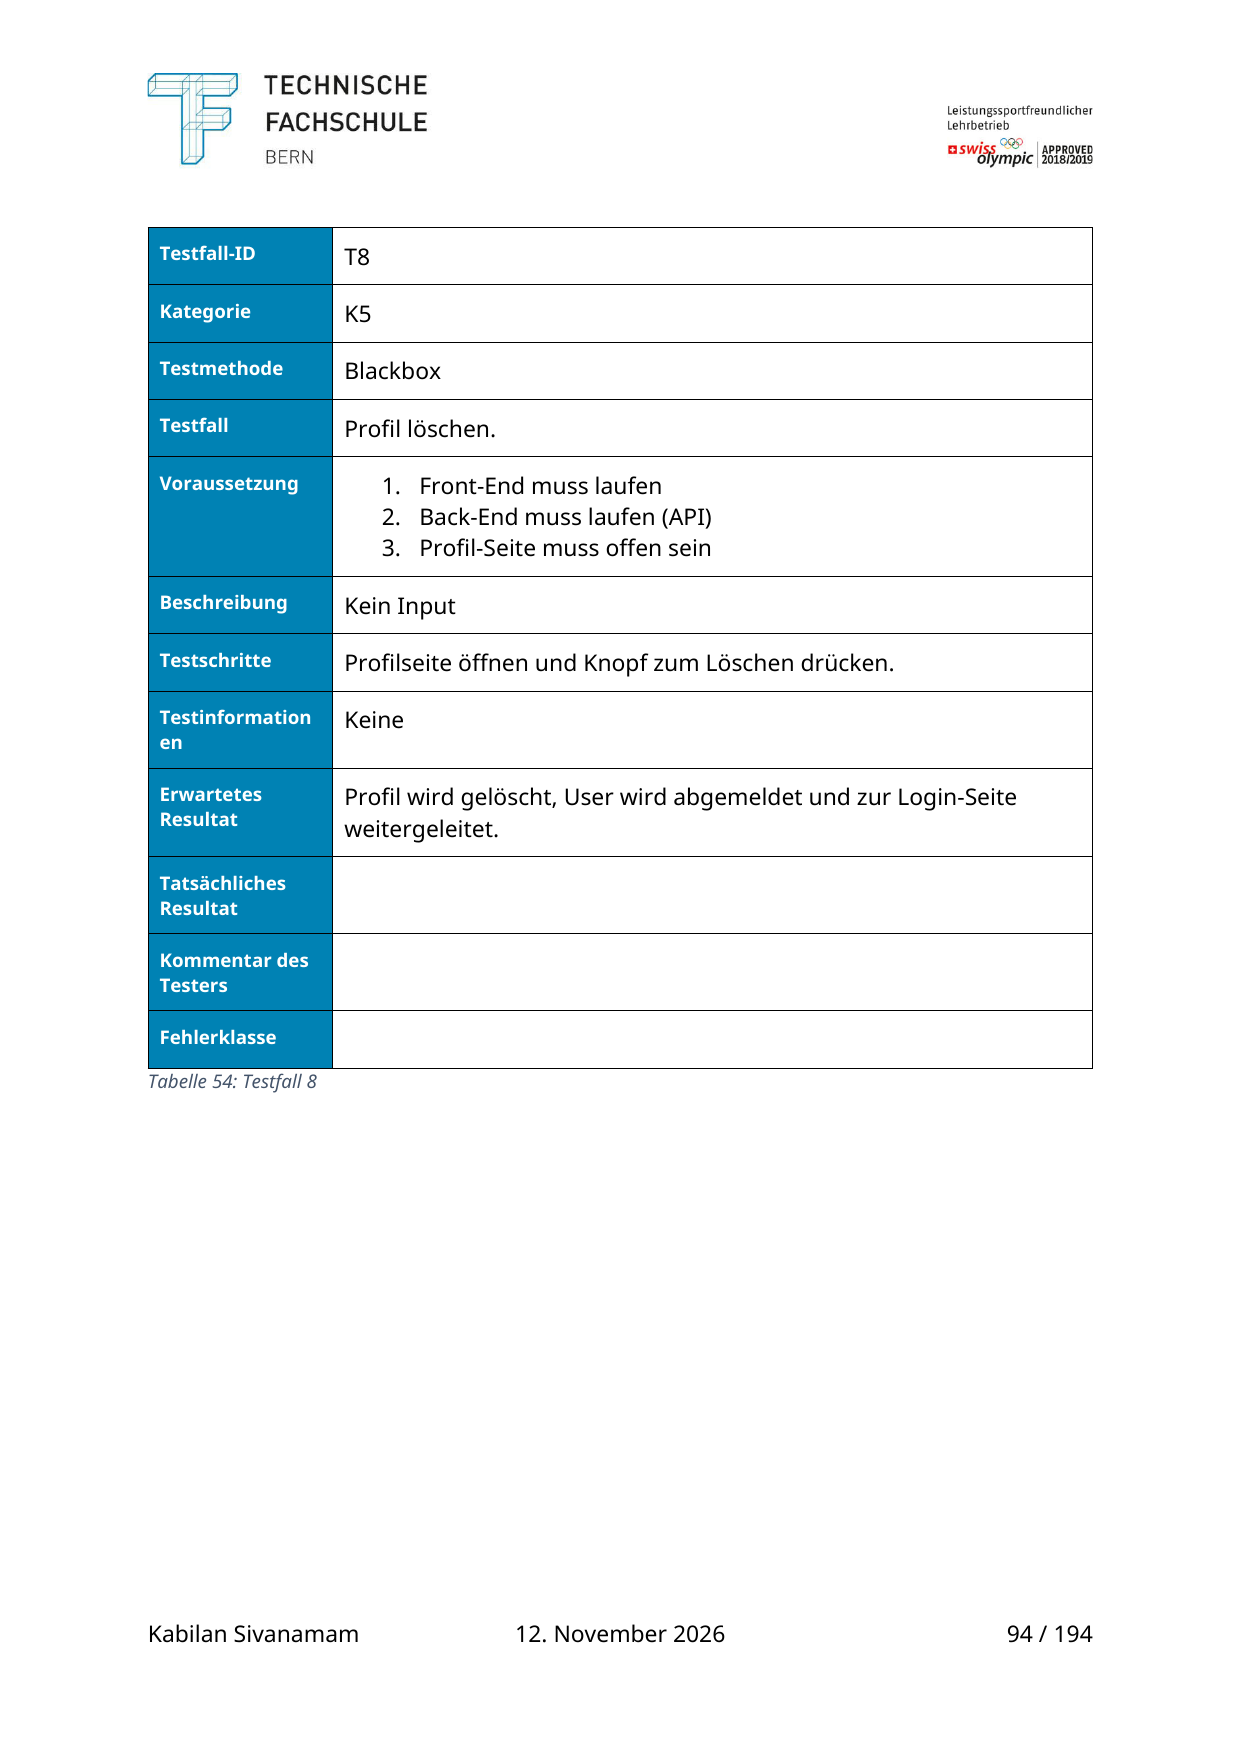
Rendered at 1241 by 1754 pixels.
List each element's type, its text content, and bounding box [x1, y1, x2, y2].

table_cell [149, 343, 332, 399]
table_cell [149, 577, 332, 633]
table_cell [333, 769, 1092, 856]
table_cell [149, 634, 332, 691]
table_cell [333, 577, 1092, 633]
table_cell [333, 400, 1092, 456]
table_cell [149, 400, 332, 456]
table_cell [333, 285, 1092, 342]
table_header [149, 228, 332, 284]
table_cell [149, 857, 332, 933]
picture [147, 73, 1093, 196]
text Tabelle 54: Testfall 8 [148, 1069, 1093, 1094]
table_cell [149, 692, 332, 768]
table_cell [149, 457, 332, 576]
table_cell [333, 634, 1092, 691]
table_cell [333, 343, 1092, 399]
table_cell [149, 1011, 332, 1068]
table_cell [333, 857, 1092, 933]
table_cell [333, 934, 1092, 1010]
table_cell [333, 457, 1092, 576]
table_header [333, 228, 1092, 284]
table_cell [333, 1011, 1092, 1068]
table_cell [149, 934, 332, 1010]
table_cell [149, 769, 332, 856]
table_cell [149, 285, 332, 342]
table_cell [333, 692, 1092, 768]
